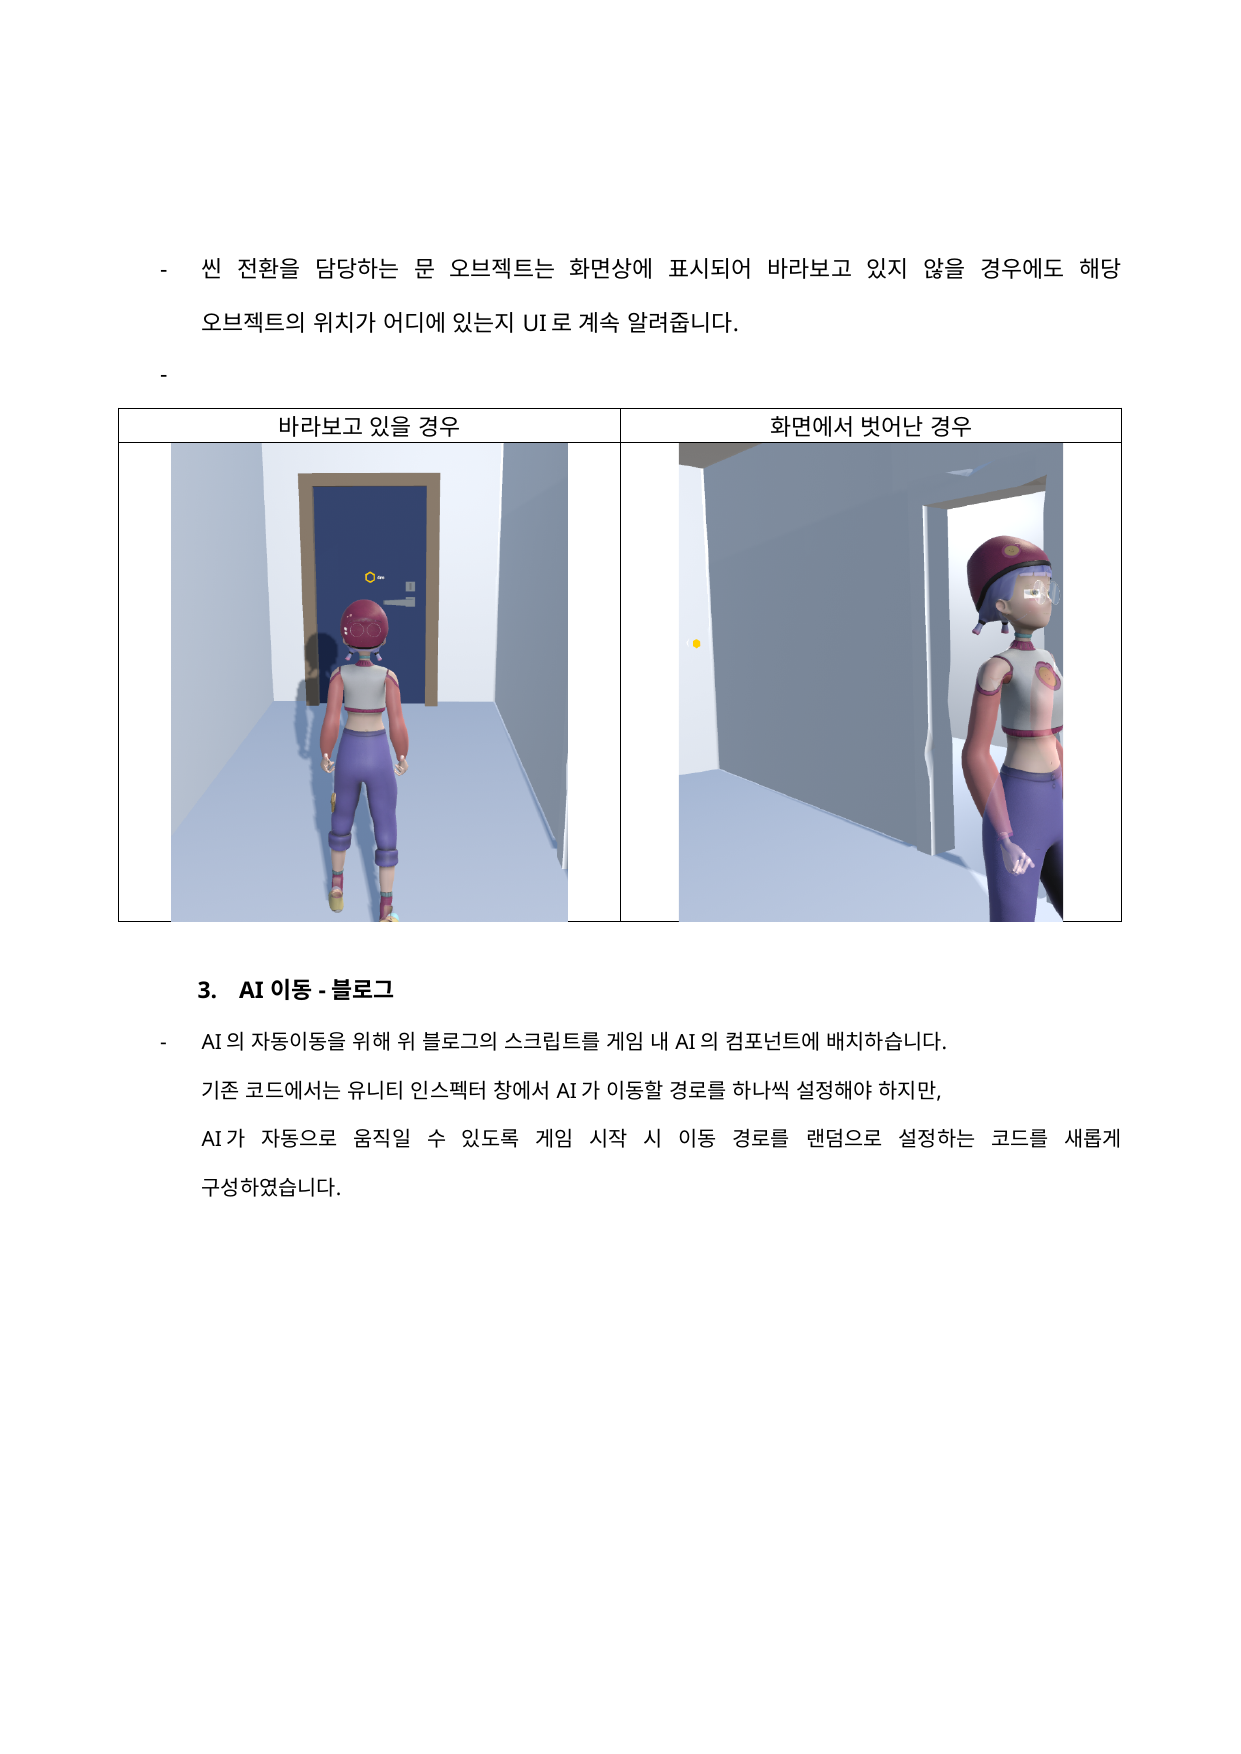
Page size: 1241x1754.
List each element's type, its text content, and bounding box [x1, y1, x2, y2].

table_header 바라보고 있을 경우 [119, 409, 620, 442]
table_cell [1064, 443, 1121, 921]
picture [678, 443, 1064, 922]
list AI 이동 - 블로그 [197, 972, 1122, 1006]
list 씬 전환을 담당하는 문 오브젝트는 화면상에 표시되어 바라보고 있지 않을 경우에도 해당 오브젝트의 위치가 어디에 있는지 UI로 계속 알려줍니다. [160, 251, 1122, 338]
table_header 화면에서 벗어난 경우 [621, 409, 1121, 442]
table_cell [568, 443, 620, 921]
table_cell [621, 443, 678, 921]
table_cell [119, 443, 171, 921]
list AI의 자동이동을 위해 위 블로그의 스크립트를 게임 내 AI의 컴포넌트에 배치하습니다. 기존 코드에서는 유니티 인스펙터 창에서 AI가 이동할 경로를 하나씩 설정해야 하지만, AI가 자동으로 움직일 수 있도록 게임 시작 시 이동 경로를 랜덤으로 설정하는 코드를 새롭게 구성하였습니다. [160, 1026, 1122, 1201]
picture [171, 443, 568, 922]
